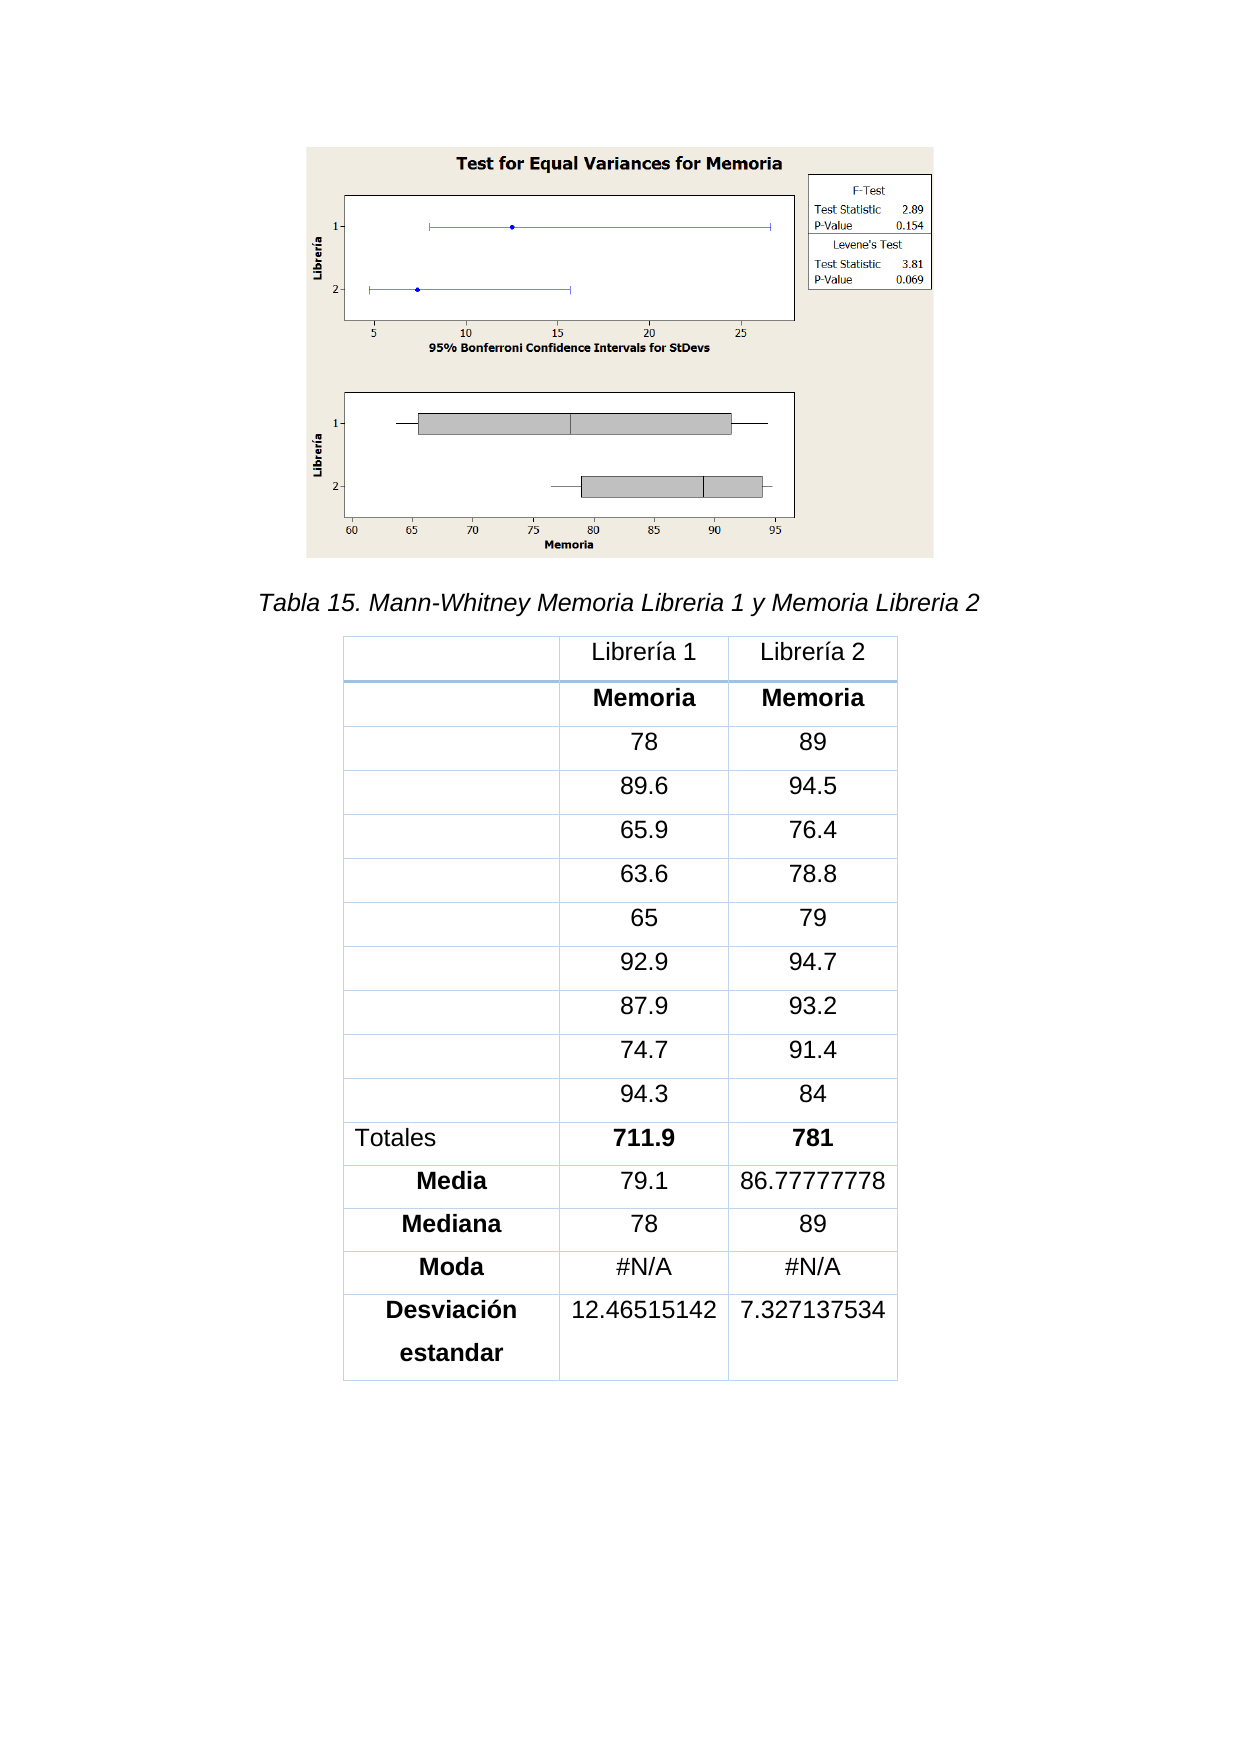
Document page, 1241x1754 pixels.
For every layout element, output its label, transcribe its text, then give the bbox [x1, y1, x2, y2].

table_cell [344, 727, 559, 770]
table_cell 79 [729, 903, 897, 946]
table_cell 94.3 [560, 1079, 728, 1122]
table_cell [344, 815, 559, 858]
table_cell 63.6 [560, 859, 728, 902]
table_cell [344, 1035, 559, 1078]
table_cell Moda [344, 1252, 559, 1294]
table_cell 74.7 [560, 1035, 728, 1078]
table_cell Desviación estandar [344, 1295, 559, 1380]
table_cell 76.4 [729, 815, 897, 858]
table_cell 89 [729, 1209, 897, 1251]
table_cell [344, 683, 559, 726]
table_cell 86.77777778 [729, 1166, 897, 1208]
table_header Librería 2 [729, 637, 897, 679]
text Tabla 15. Mann-Whitney Memoria Libreria 1 y Memoria Libreria 2 [177, 588, 1063, 617]
table_cell 78 [560, 727, 728, 770]
table_cell 65.9 [560, 815, 728, 858]
table_cell 92.9 [560, 947, 728, 990]
table_cell Totales [344, 1123, 559, 1165]
table_cell [344, 991, 559, 1034]
table_cell [344, 771, 559, 814]
table_cell 7.327137534 [729, 1295, 897, 1380]
table_cell 84 [729, 1079, 897, 1122]
table_cell Mediana [344, 1209, 559, 1251]
table_cell [344, 1079, 559, 1122]
table_cell [344, 947, 559, 990]
table_cell 65 [560, 903, 728, 946]
table_cell 78 [560, 1209, 728, 1251]
table_header Librería 1 [560, 637, 728, 679]
table_cell 781 [729, 1123, 897, 1165]
table_cell 93.2 [729, 991, 897, 1034]
table_cell [344, 903, 559, 946]
table_cell #N/A [560, 1252, 728, 1294]
table_cell 94.5 [729, 771, 897, 814]
table_cell 91.4 [729, 1035, 897, 1078]
table_cell Media [344, 1166, 559, 1208]
table_cell 78.8 [729, 859, 897, 902]
table_cell 94.7 [729, 947, 897, 990]
table_cell Memoria [560, 683, 728, 726]
table_cell 87.9 [560, 991, 728, 1034]
table_cell 89 [729, 727, 897, 770]
table_cell Memoria [729, 683, 897, 726]
table_cell 79.1 [560, 1166, 728, 1208]
picture [306, 147, 934, 558]
table_header [344, 637, 559, 679]
table_cell #N/A [729, 1252, 897, 1294]
table_cell 711.9 [560, 1123, 728, 1165]
table_cell 89.6 [560, 771, 728, 814]
table_cell [344, 859, 559, 902]
table_cell 12.46515142 [560, 1295, 728, 1380]
